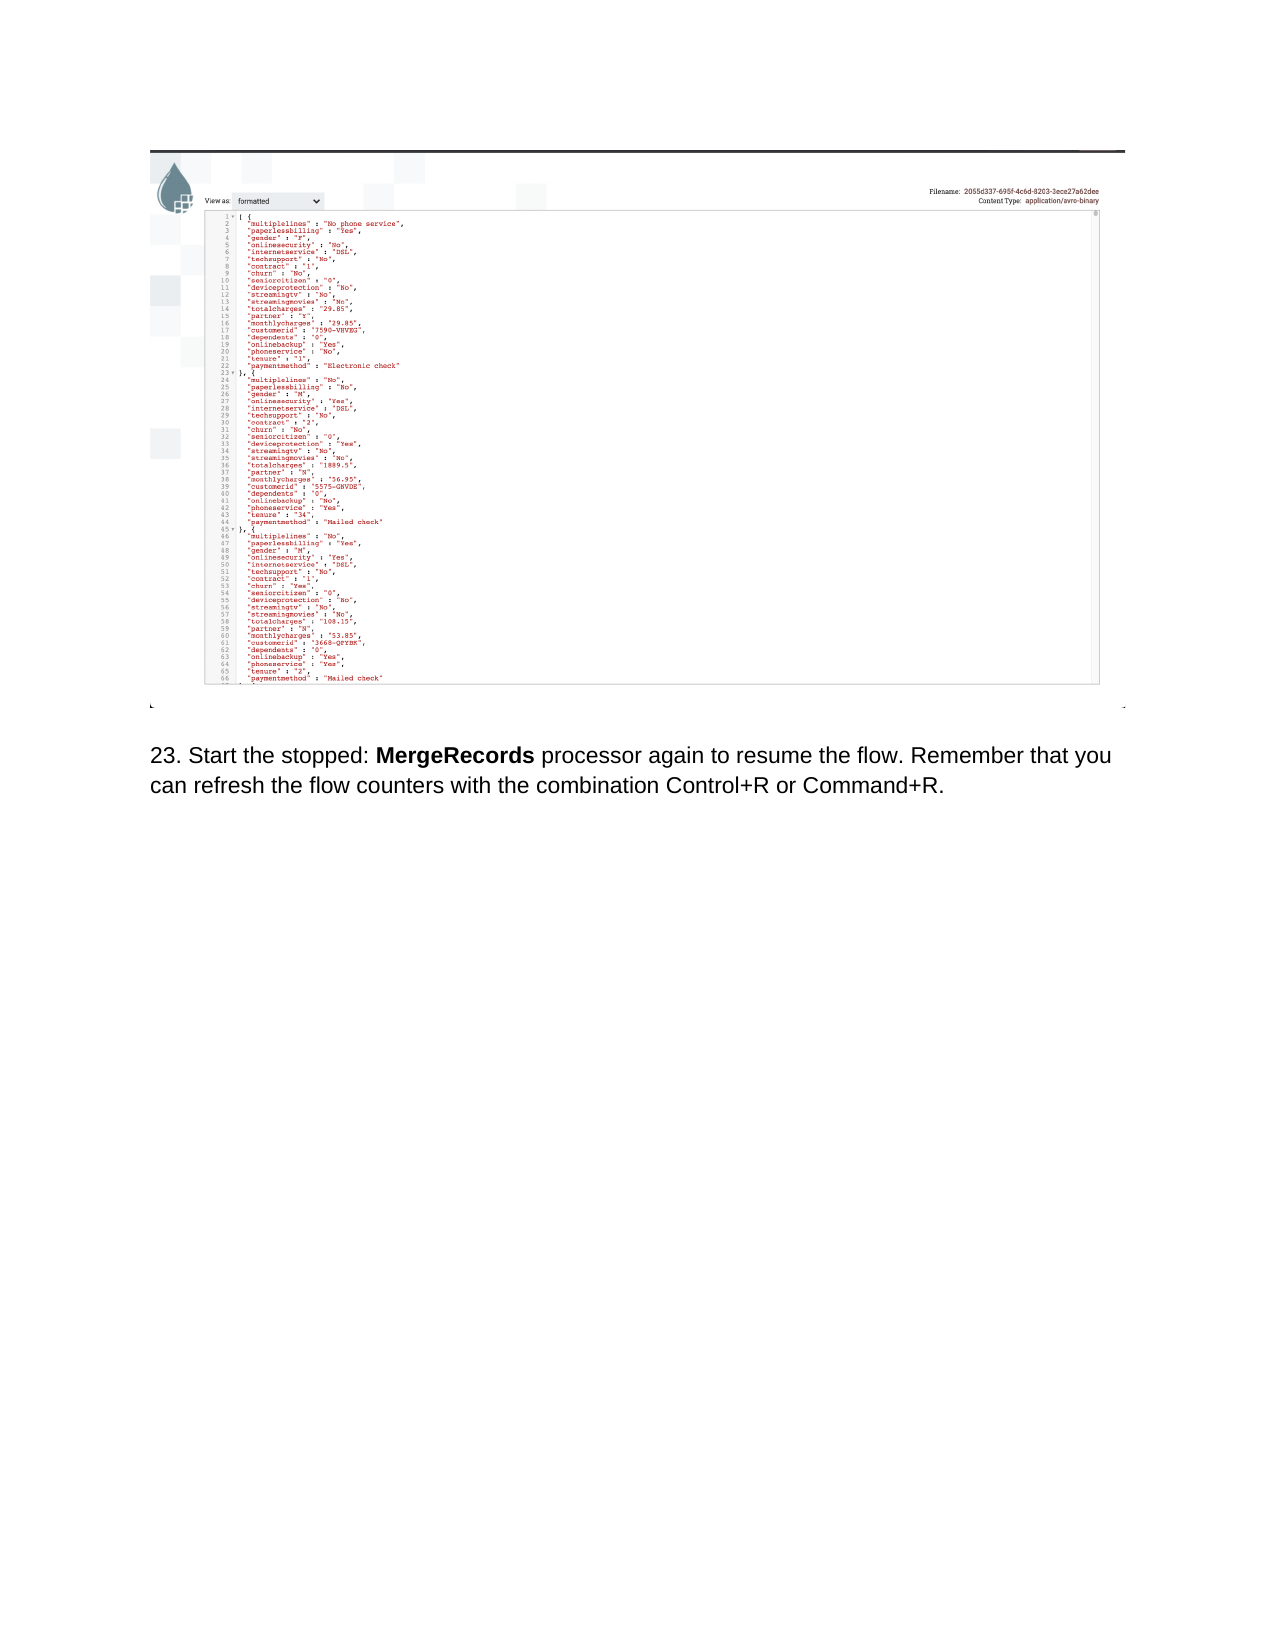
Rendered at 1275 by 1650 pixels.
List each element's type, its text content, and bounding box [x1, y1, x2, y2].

picture [150, 150, 1125, 708]
text 23. Start the stopped: MergeRecords processor again to resume the flow. Remember that you can refresh the flow counters with the combination Control+R or Command+R. [150, 742, 1125, 798]
